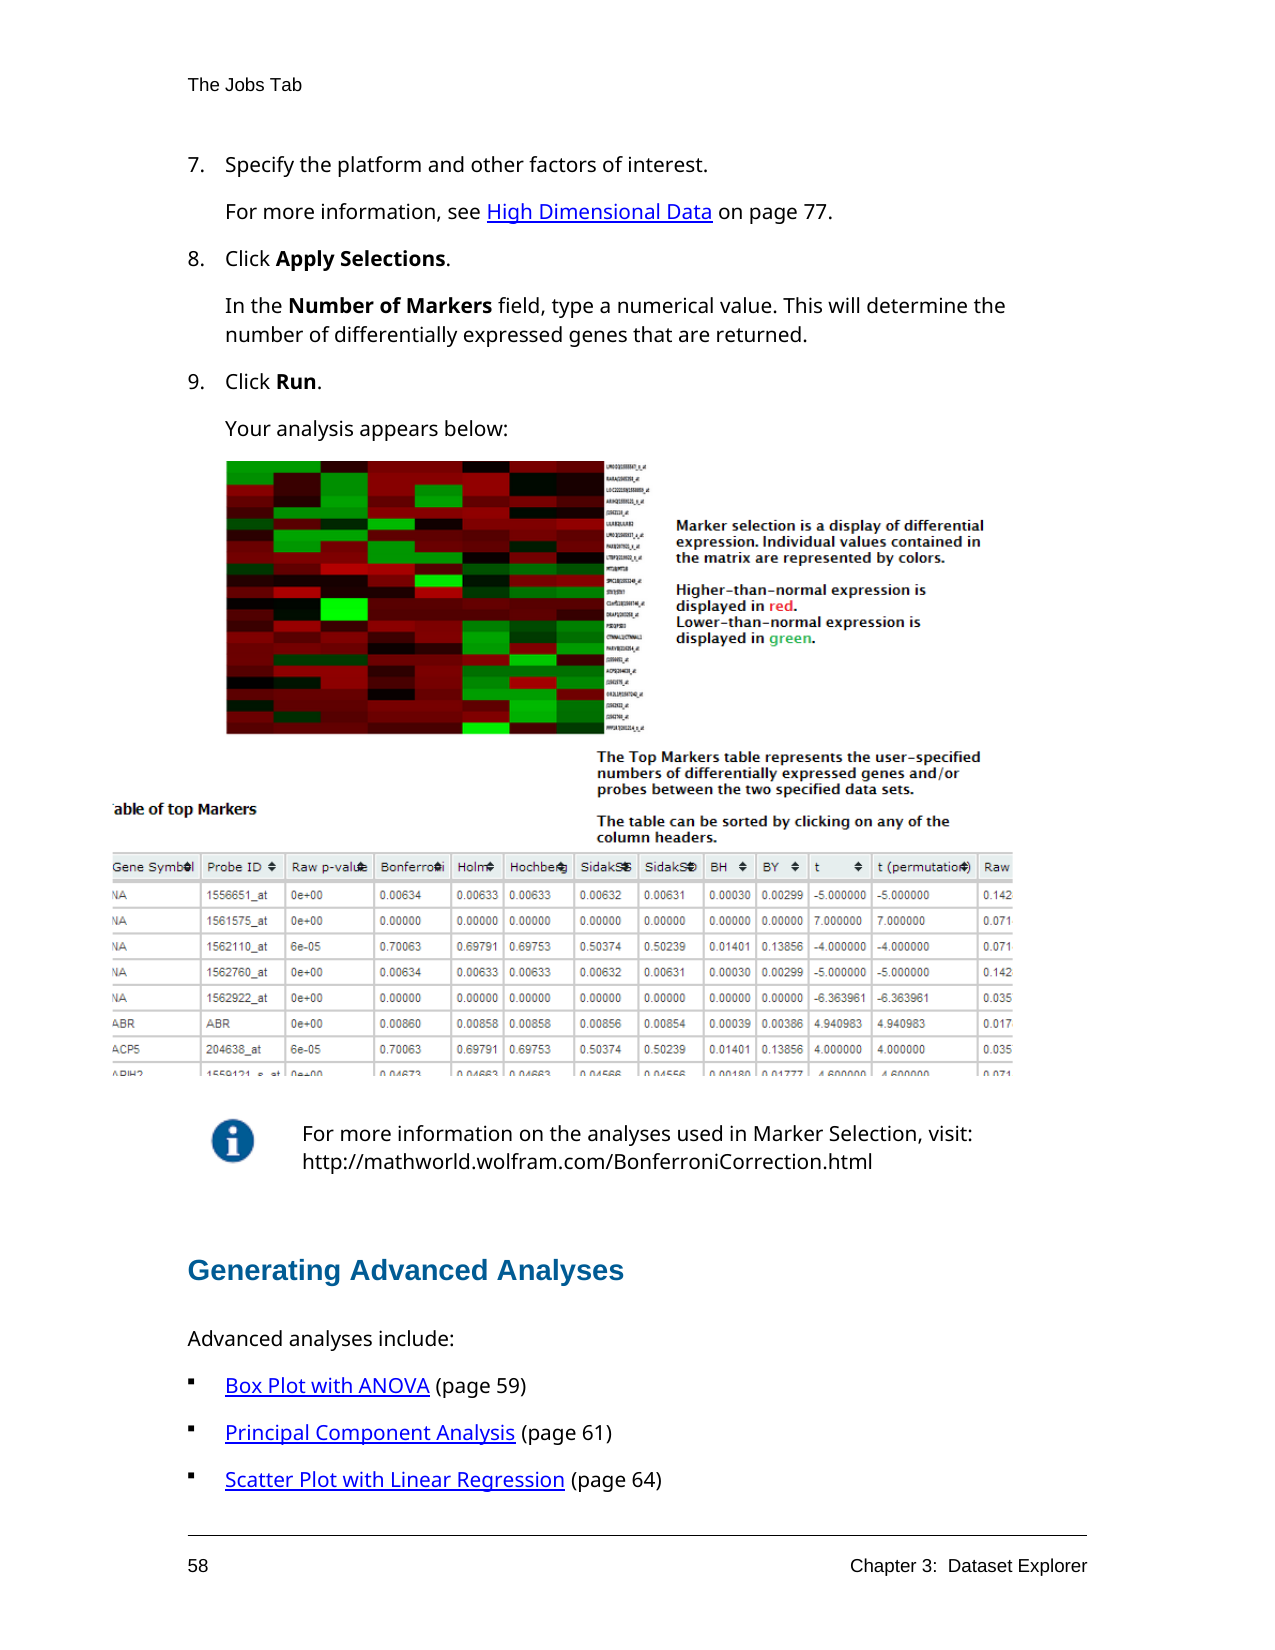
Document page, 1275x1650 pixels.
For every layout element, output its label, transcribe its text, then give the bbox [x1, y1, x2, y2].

picture [205, 1118, 262, 1164]
table_header [176, 1119, 291, 1194]
table_header For more information on the analyses used in Marker Selection, visit: http://mathworld.wolfram.com/BonferroniCorrection.html [291, 1119, 1099, 1194]
subtitle Generating Advanced Analyses [187, 1253, 1087, 1286]
list In the Number of Markers field, type a numerical value. This will determine the number of differentially expressed genes that are returned. [225, 292, 1087, 348]
list Specify the platform and other factors of interest. [187, 150, 1087, 178]
text Advanced analyses include: [187, 1324, 1087, 1352]
list Your analysis appears below: [225, 414, 1087, 443]
list Click Apply Selections. [187, 244, 1087, 273]
list Click Run. [187, 367, 1087, 396]
picture [112, 461, 1013, 1076]
